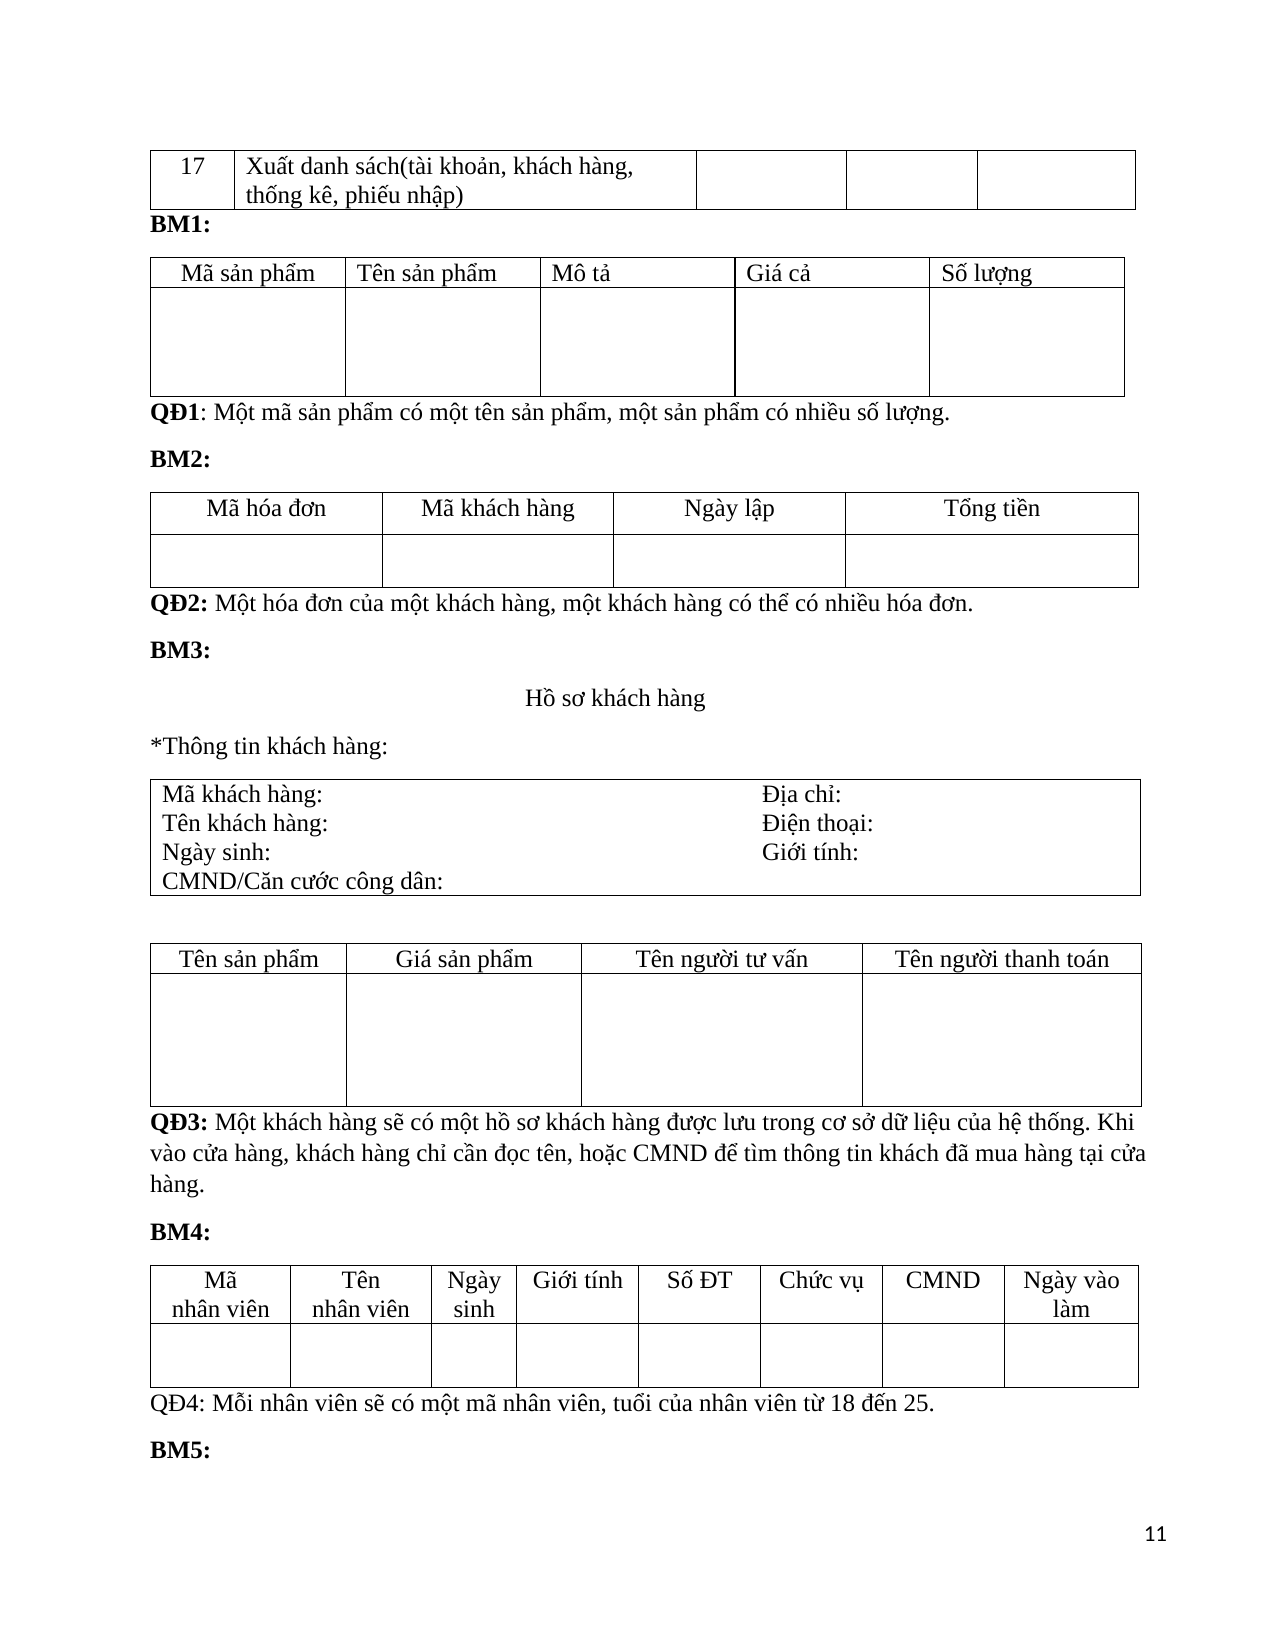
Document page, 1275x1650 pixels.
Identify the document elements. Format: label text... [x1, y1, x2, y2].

table_cell [517, 1324, 638, 1387]
text *Thông tin khách hàng: [150, 731, 1167, 759]
table_header Ngày lập [614, 493, 845, 534]
table_cell [432, 1324, 516, 1387]
text BM2: [150, 444, 1167, 473]
table_header CMND [883, 1266, 1004, 1323]
table_header Tên nhân viên [291, 1266, 431, 1323]
table_cell Xuất danh sách(tài khoản, khách hàng, thống kê, phiếu nhập) [235, 151, 696, 208]
table_cell [697, 151, 846, 208]
table_cell [541, 288, 734, 396]
table_cell [736, 288, 929, 396]
text BM5: [150, 1436, 1167, 1464]
table_cell [614, 535, 845, 587]
table_header Mã sản phẩm [151, 258, 345, 287]
table_header Giá cả [736, 258, 929, 287]
table_header Chức vụ [761, 1266, 882, 1323]
table_header Tổng tiền [846, 493, 1138, 534]
table_header Giới tính [517, 1266, 638, 1323]
table_cell [383, 535, 613, 587]
table_cell [883, 1324, 1004, 1387]
table_header Mã nhân viên [151, 1266, 290, 1323]
table_header Tên người thanh toán [863, 944, 1141, 973]
table_cell [151, 535, 382, 587]
table_cell [1005, 1324, 1138, 1387]
text QĐ2: Một hóa đơn của một khách hàng, một khách hàng có thể có nhiều hóa đơn. [150, 588, 1167, 616]
table_cell [346, 288, 540, 396]
table_header Số lượng [930, 258, 1124, 287]
table_header Mô tả [541, 258, 734, 287]
table_header Ngày vào làm [1005, 1266, 1138, 1323]
table_cell [978, 151, 1135, 208]
table_header Số ĐT [639, 1266, 760, 1323]
text BM4: [150, 1217, 1167, 1246]
text QĐ3: Một khách hàng sẽ có một hồ sơ khách hàng được lưu trong cơ sở dữ liệu của hệ thống. Khi vào cửa hàng, khách hàng chỉ cần đọc tên, hoặc CMND để tìm thông tin khách đã mua hàng tại cửa hàng. [150, 1107, 1167, 1198]
table_cell [582, 974, 862, 1106]
table_header Mã khách hàng [383, 493, 613, 534]
table_cell [846, 535, 1138, 587]
table_cell [291, 1324, 431, 1387]
table_cell [639, 1324, 760, 1387]
table_cell [151, 1324, 290, 1387]
text Hồ sơ khách hàng [150, 683, 1167, 712]
text BM1: [150, 209, 1167, 238]
table_cell 17 [151, 151, 234, 208]
table_cell [151, 288, 345, 396]
text QĐ4: Mỗi nhân viên sẽ có một mã nhân viên, tuổi của nhân viên từ 18 đến 25. [150, 1388, 1167, 1417]
table_cell [847, 151, 977, 208]
text QĐ1: Một mã sản phẩm có một tên sản phẩm, một sản phẩm có nhiều số lượng. [150, 397, 1167, 426]
table_header Tên sản phẩm [346, 258, 540, 287]
table_cell [863, 974, 1141, 1106]
text BM3: [150, 635, 1167, 664]
table_cell [761, 1324, 882, 1387]
table_header Tên sản phẩm [151, 944, 346, 973]
table_cell [347, 974, 581, 1106]
table_header Giá sản phẩm [347, 944, 581, 973]
table_cell [151, 974, 346, 1106]
table_header Ngày sinh [432, 1266, 516, 1323]
table_header Tên người tư vấn [582, 944, 862, 973]
table_header Mã hóa đơn [151, 493, 382, 534]
table_header Mã khách hàng: Địa chỉ: Tên khách hàng: Điện thoại: Ngày sinh: Giới tính: CMND/Căn cước công dân: [151, 780, 1140, 894]
table_cell [930, 288, 1124, 396]
